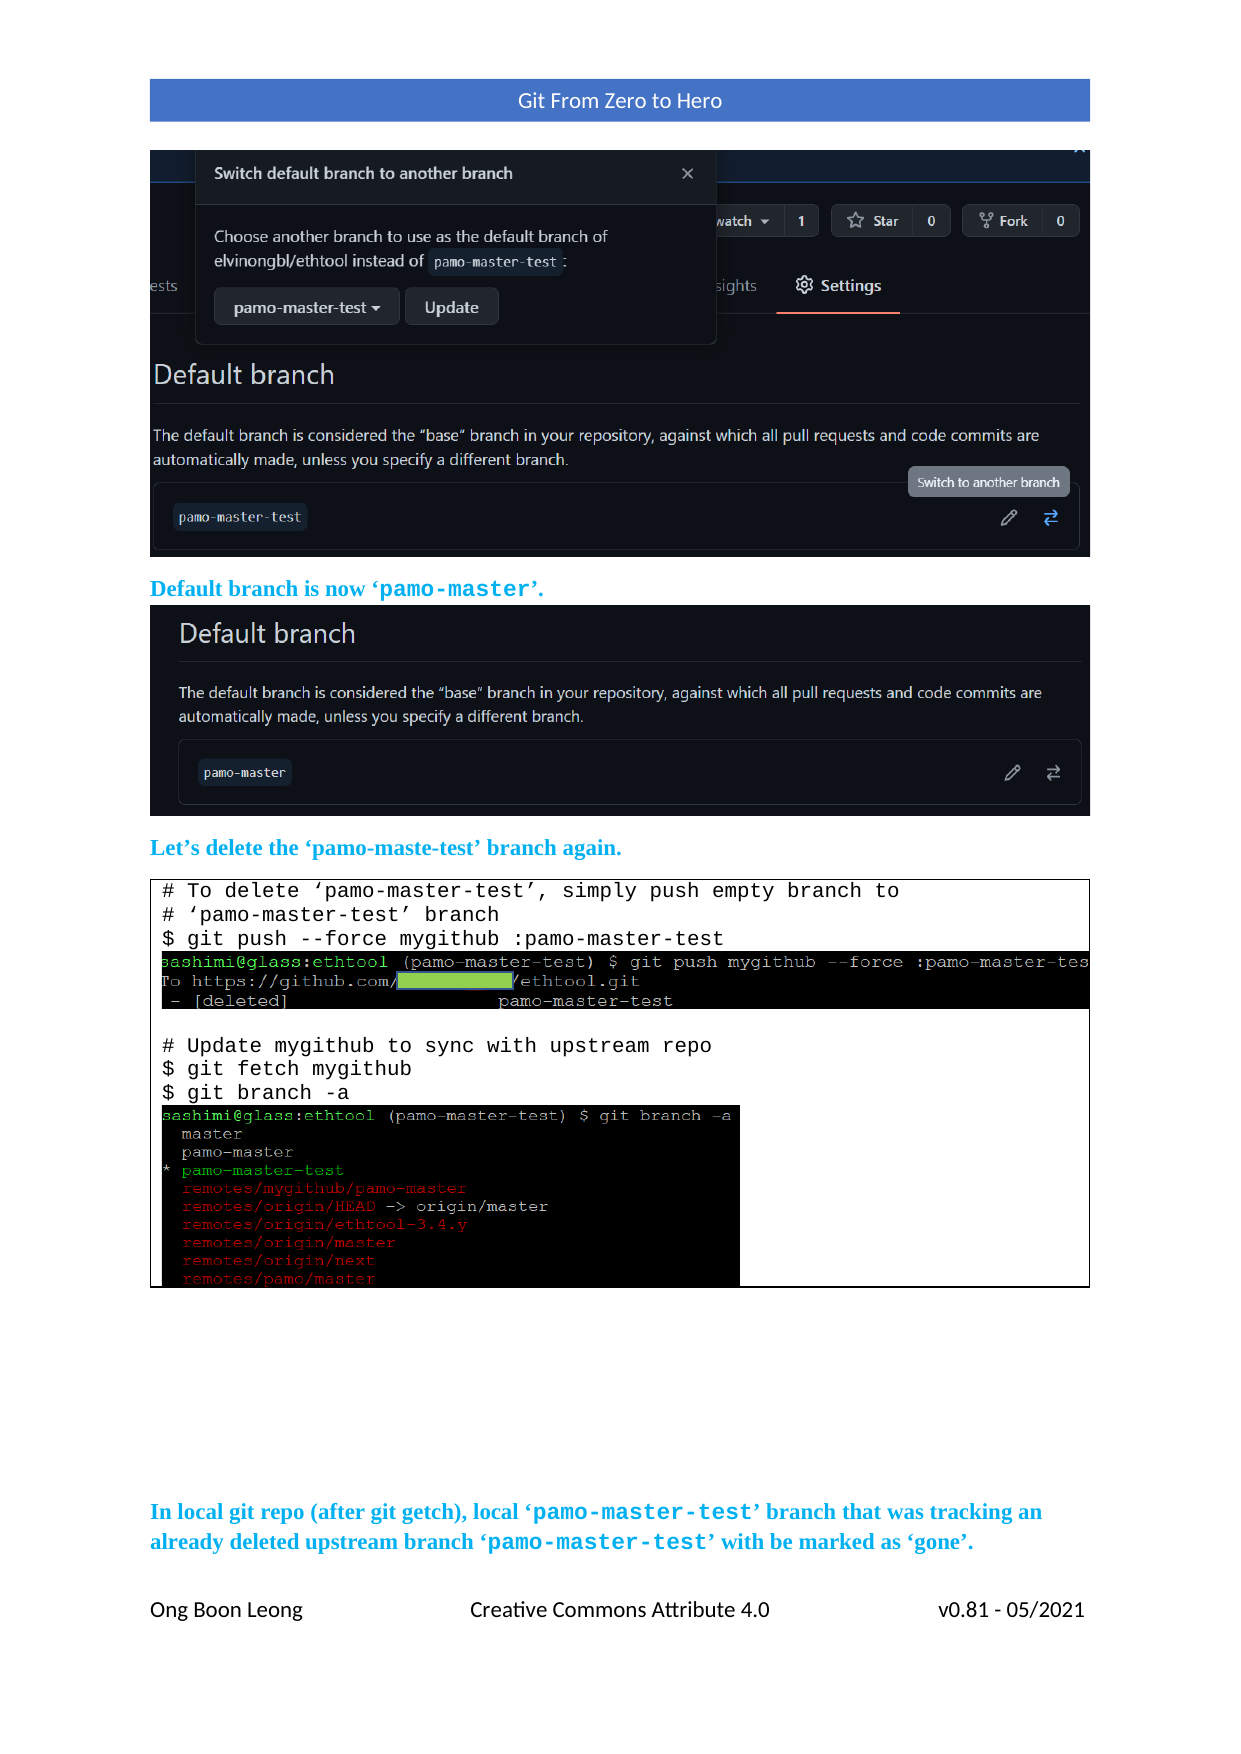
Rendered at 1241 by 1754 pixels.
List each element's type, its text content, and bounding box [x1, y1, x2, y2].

picture [150, 150, 1091, 557]
picture [161, 951, 1090, 1009]
text Default branch is now ‘pamo-master’. [150, 575, 1090, 605]
text Let’s delete the ‘pamo-maste-test’ branch again. [150, 834, 1090, 861]
picture [150, 605, 1091, 816]
picture [161, 1105, 740, 1287]
table_header # To delete ‘pamo-master-test’, simply push empty branch to # ‘pamo-master-test’ branch $ git push --force mygithub :pamo-master-test # Update mygithub to sync with upstream repo $ git fetch mygithub $ git branch -a [151, 880, 1089, 1286]
text In local git repo (after git getch), local ‘pamo-master-test’ branch that was tracking an already deleted upstream branch ‘pamo-master-test’ with be marked as ‘gone’. [150, 1498, 1090, 1557]
